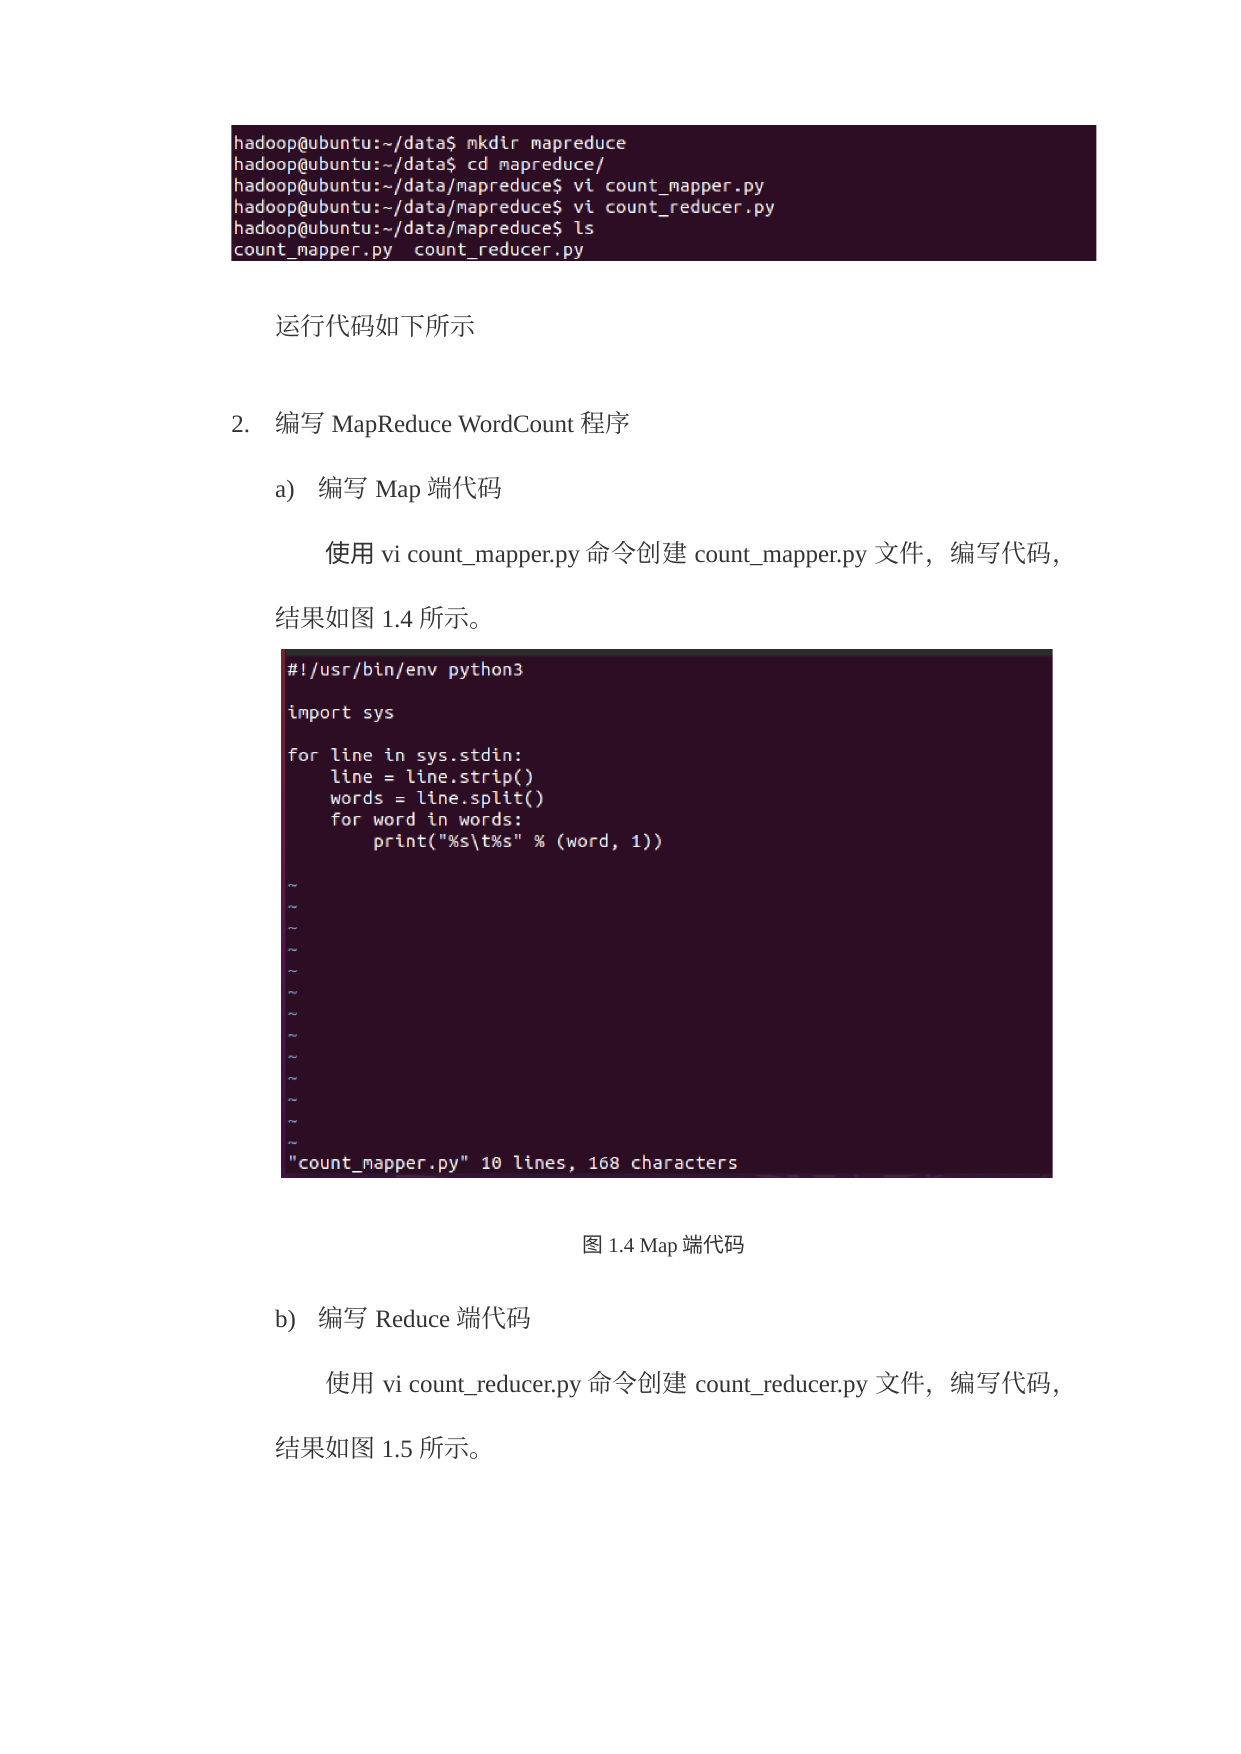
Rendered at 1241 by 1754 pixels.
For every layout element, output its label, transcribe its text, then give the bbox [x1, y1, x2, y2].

text 使用 vi count_reducer.py命令创建 count_reducer.py 文件，编写代码，结果如图 1.5 所示。 [275, 1349, 1053, 1479]
list 编写 Reduce 端代码 [275, 1284, 1053, 1349]
text 使用vi count_mapper.py命令创建 count_mapper.py 文件，编写代码，结果如图 1.4 所示。 [275, 519, 1053, 649]
picture [281, 649, 1053, 1178]
list 编写 MapReduce WordCount 程序 [231, 389, 1053, 454]
picture [231, 125, 1097, 261]
list 编写 Map 端代码 [275, 454, 1053, 519]
list 创建/Hadoop/data/mapreduce，并进入到/Hadoop/data/mapreduce目录下，运行代码如下所示 [231, 261, 1053, 357]
table_header 图 1.4 Map 端代码 [275, 650, 1053, 1284]
